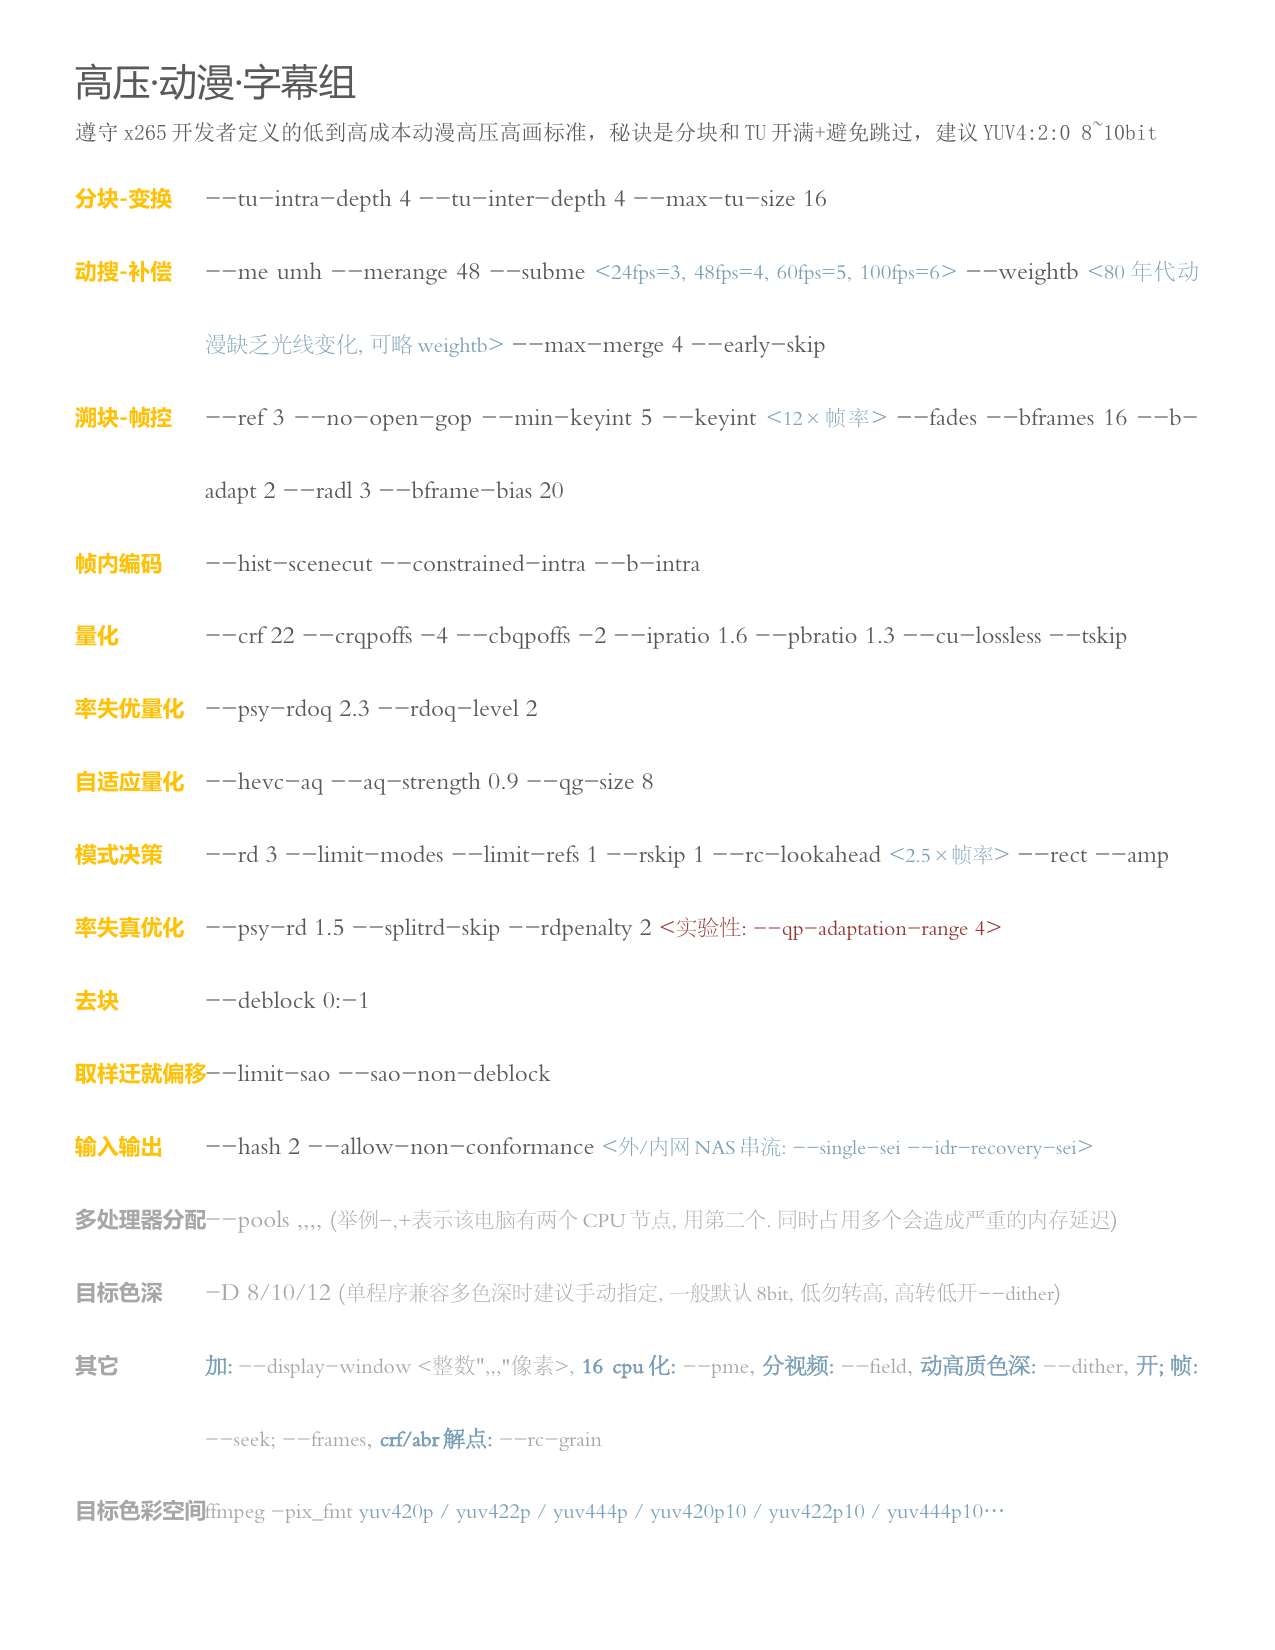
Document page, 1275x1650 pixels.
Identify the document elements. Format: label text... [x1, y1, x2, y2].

text 遵守x265开发者定义的低到高成本动漫高压高画标准，秘诀是分块和TU开满+避免跳过，建议YUV4:2:0 8~10bit [75, 114, 1200, 148]
subtitle 高压·动漫·字幕组 [75, 46, 1200, 114]
